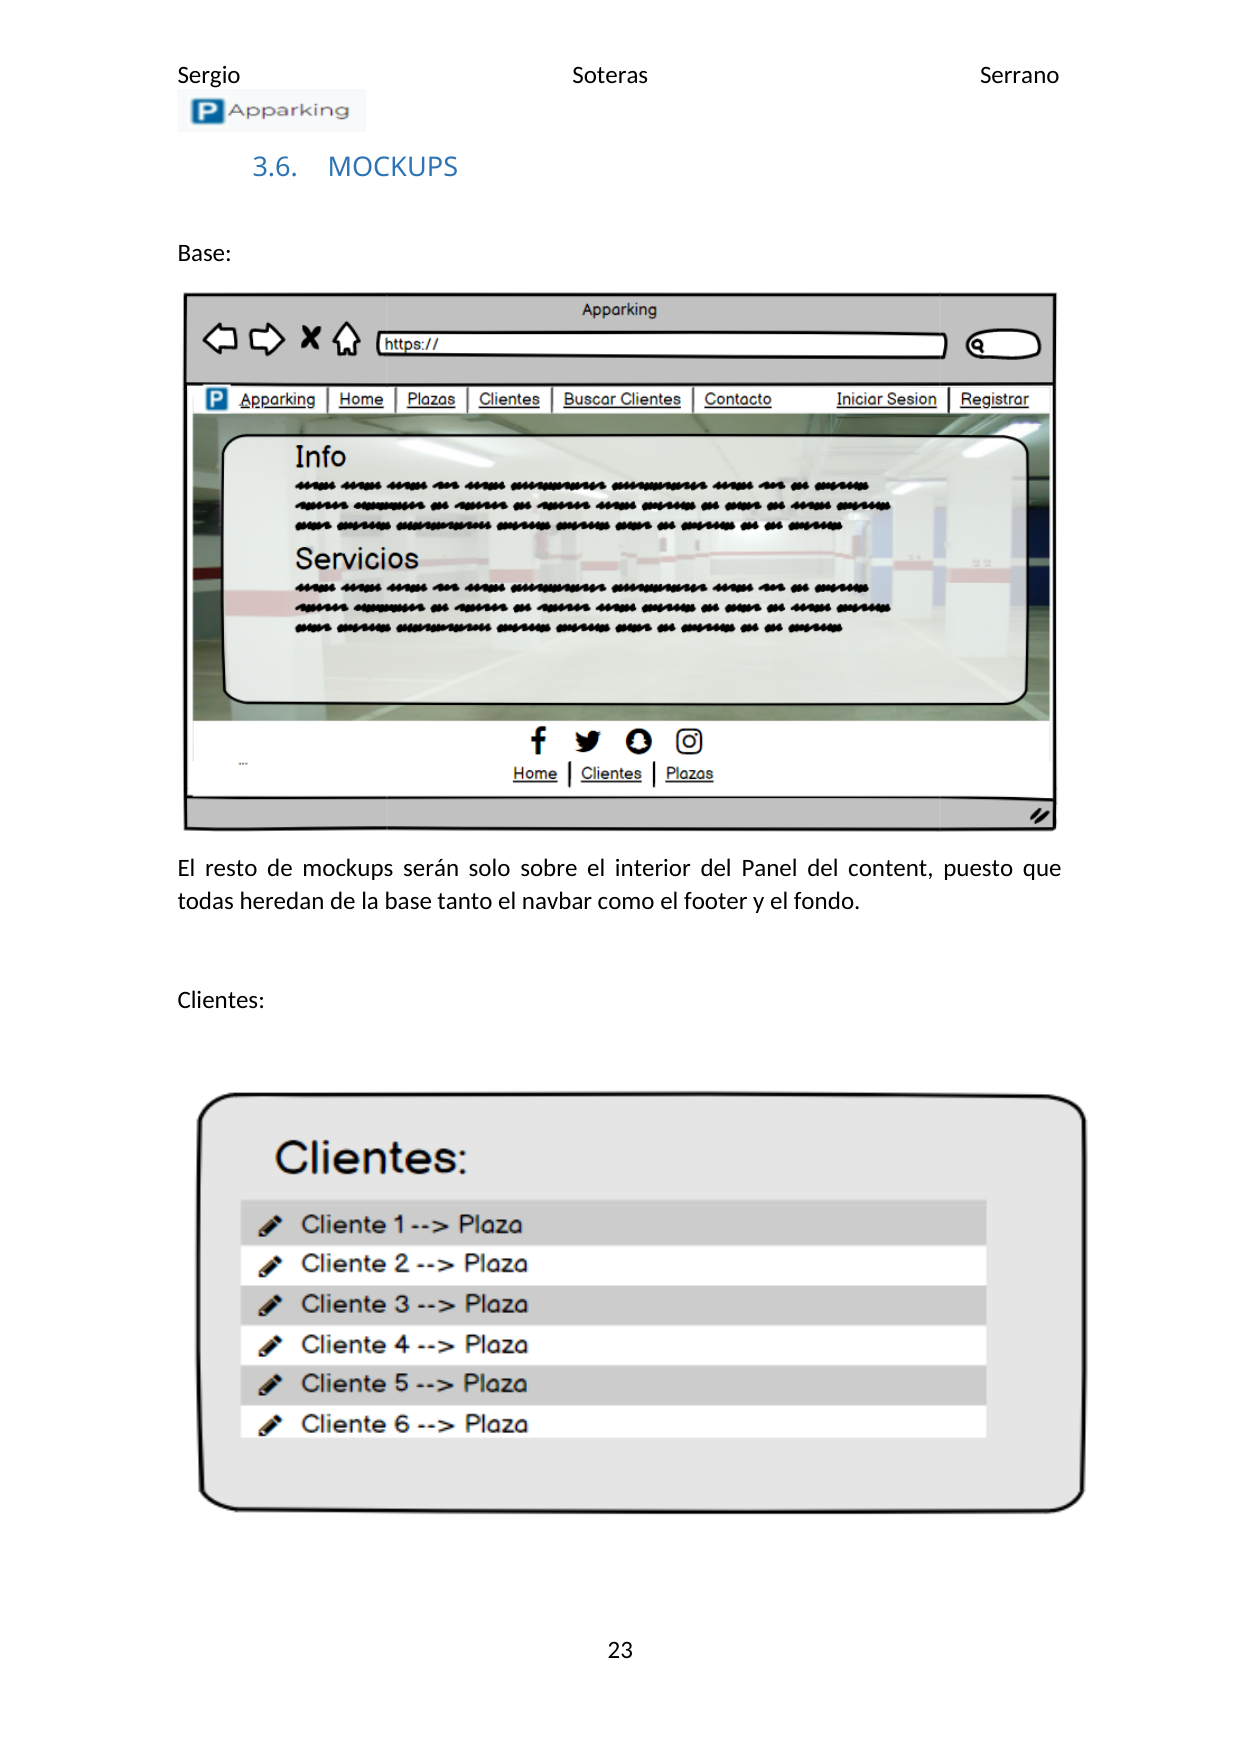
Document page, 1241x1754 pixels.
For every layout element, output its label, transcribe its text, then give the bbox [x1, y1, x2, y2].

picture [177, 89, 367, 132]
text El resto de mockups serán solo sobre el interior del Panel del content, puesto que todas heredan de la base tanto el navbar como el footer y el fondo. [177, 853, 1063, 916]
text Base: [177, 237, 1063, 267]
picture [177, 286, 1063, 834]
text Clientes: [177, 985, 1063, 1015]
picture [177, 1083, 1095, 1526]
subtitle MOCKUPS [252, 148, 1063, 184]
